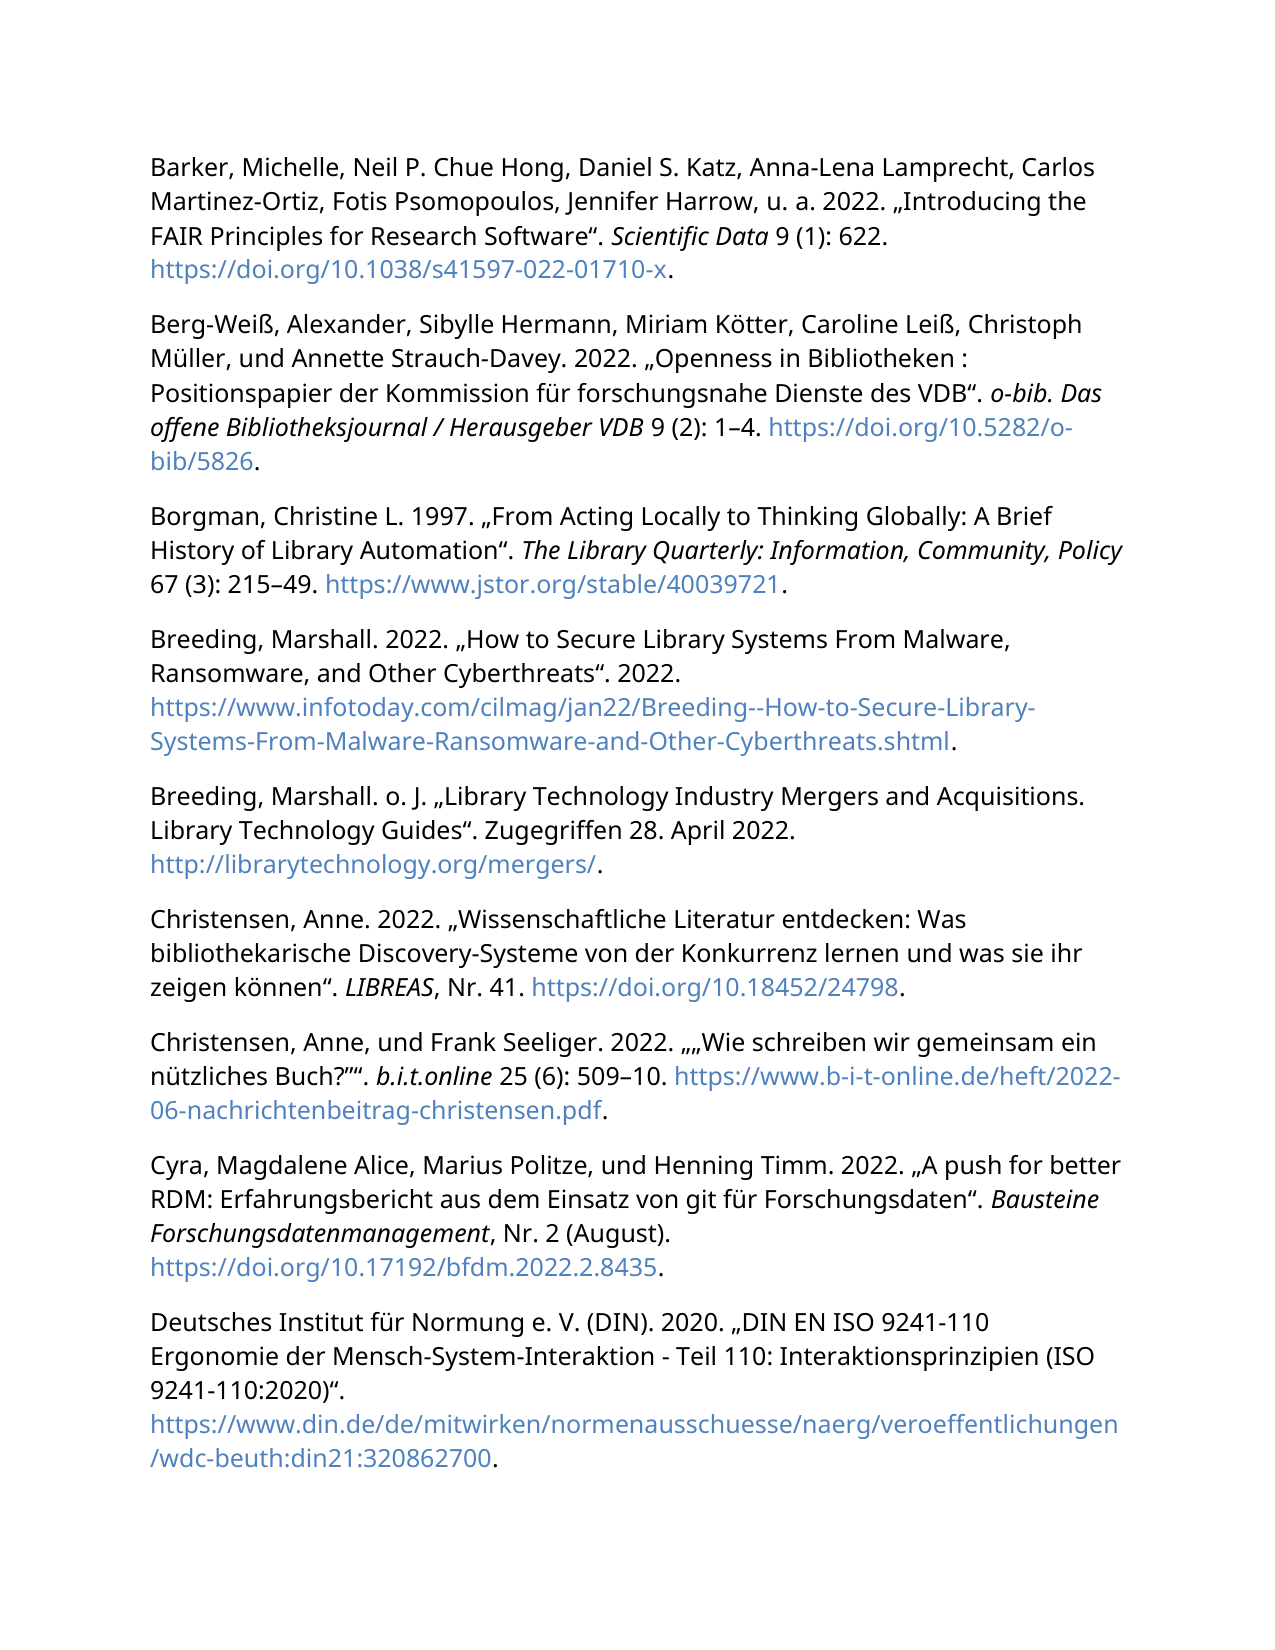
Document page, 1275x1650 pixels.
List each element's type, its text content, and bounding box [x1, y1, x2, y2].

text Cyra, Magdalene Alice, Marius Politze, und Henning Timm. 2022. „A push for better RDM: Erfahrungsbericht aus dem Einsatz von git für Forschungsdaten“. Bausteine Forschungsdatenmanagement, Nr. 2 (August). https://doi.org/10.17192/bfdm.2022.2.8435. [150, 1147, 1125, 1284]
text Breeding, Marshall. 2022. „How to Secure Library Systems From Malware, Ransomware, and Other Cyberthreats“. 2022. https://www.infotoday.com/cilmag/jan22/Breeding--How-to-Secure-Library-Systems-From-Malware-Ransomware-and-Other-Cyberthreats.shtml. [150, 621, 1125, 757]
text Christensen, Anne, und Frank Seeliger. 2022. „„Wie schreiben wir gemeinsam ein nützliches Buch?”“. b.i.t.online 25 (6): 509–10. https://www.b-i-t-online.de/heft/2022-06-nachrichtenbeitrag-christensen.pdf. [150, 1024, 1125, 1127]
text Borgman, Christine L. 1997. „From Acting Locally to Thinking Globally: A Brief History of Library Automation“. The Library Quarterly: Information, Community, Policy 67 (3): 215–49. https://www.jstor.org/stable/40039721. [150, 498, 1125, 600]
text Christensen, Anne. 2022. „Wissenschaftliche Literatur entdecken: Was bibliothekarische Discovery-Systeme von der Konkurrenz lernen und was sie ihr zeigen können“. LIBREAS, Nr. 41. https://doi.org/10.18452/24798. [150, 901, 1125, 1003]
text Breeding, Marshall. o. J. „Library Technology Industry Mergers and Acquisitions. Library Technology Guides“. Zugegriffen 28. April 2022. http://librarytechnology.org/mergers/. [150, 778, 1125, 881]
text Berg-Weiß, Alexander, Sibylle Hermann, Miriam Kötter, Caroline Leiß, Christoph Müller, und Annette Strauch-Davey. 2022. „Openness in Bibliotheken : Positionspapier der Kommission für forschungsnahe Dienste des VDB“. o-bib. Das offene Bibliotheksjournal / Herausgeber VDB 9 (2): 1–4. https://doi.org/10.5282/o-bib/5826. [150, 307, 1125, 477]
text Deutsches Institut für Normung e. V. (DIN). 2020. „DIN EN ISO 9241-110 Ergonomie der Mensch-System-Interaktion - Teil 110: Interaktionsprinzipien (ISO 9241-110:2020)“. https://www.din.de/de/mitwirken/normenausschuesse/naerg/veroeffentlichungen/wdc-beuth:din21:320862700. [150, 1304, 1125, 1475]
text Barker, Michelle, Neil P. Chue Hong, Daniel S. Katz, Anna-Lena Lamprecht, Carlos Martinez-Ortiz, Fotis Psomopoulos, Jennifer Harrow, u. a. 2022. „Introducing the FAIR Principles for Research Software“. Scientific Data 9 (1): 622. https://doi.org/10.1038/s41597-022-01710-x. [150, 150, 1125, 286]
